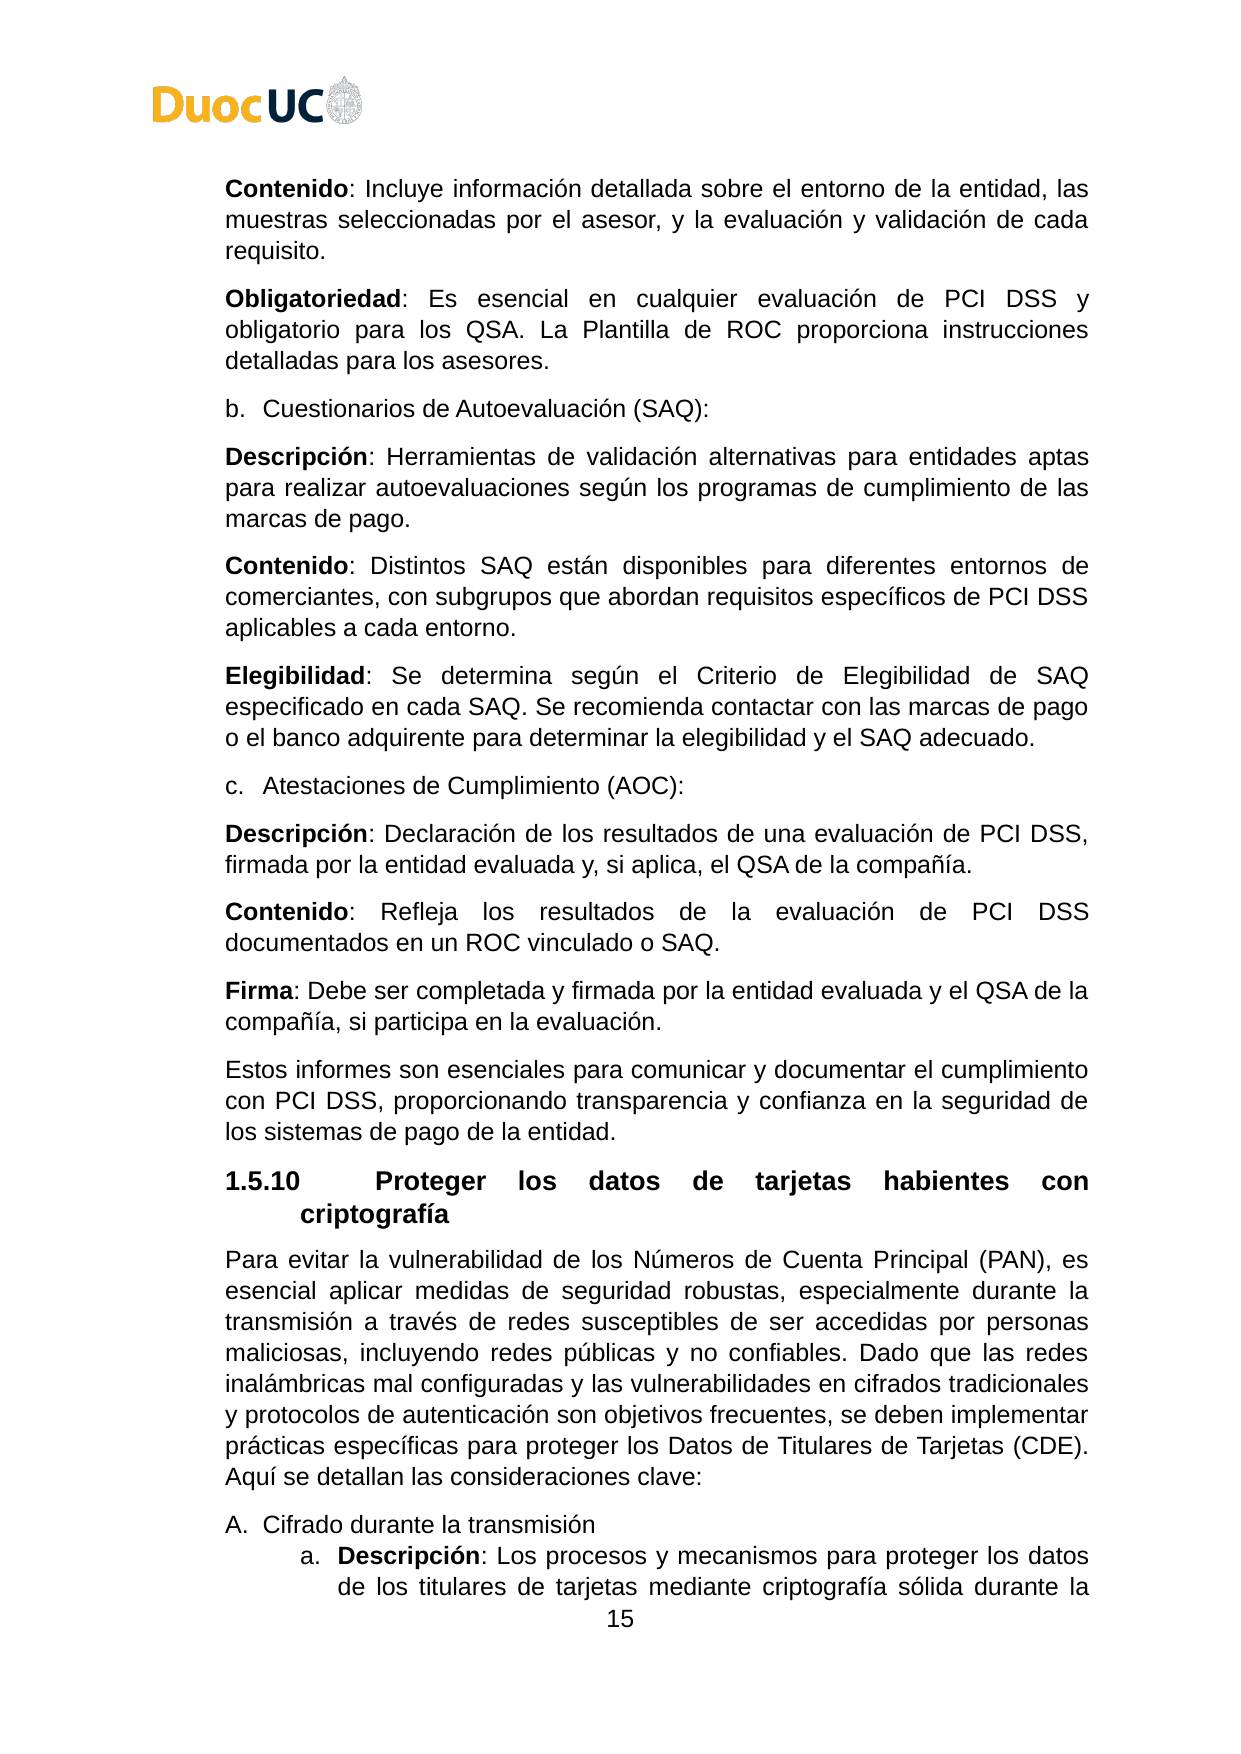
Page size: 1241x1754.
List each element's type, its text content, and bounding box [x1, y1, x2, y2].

text Elegibilidad: Se determina según el Criterio de Elegibilidad de SAQ especificado en cada SAQ. Se recomienda contactar con las marcas de pago o el banco adquirente para determinar la elegibilidad y el SAQ adecuado. [225, 661, 1090, 752]
text Firma: Debe ser completada y firmada por la entidad evaluada y el QSA de la compañía, si participa en la evaluación. [225, 976, 1090, 1036]
text Para evitar la vulnerabilidad de los Números de Cuenta Principal (PAN), es esencial aplicar medidas de seguridad robustas, especialmente durante la transmisión a través de redes susceptibles de ser accedidas por personas maliciosas, incluyendo redes públicas y no confiables. Dado que las redes inalámbricas mal configuradas y las vulnerabilidades en cifrados tradicionales y protocolos de autenticación son objetivos frecuentes, se deben implementar prácticas específicas para proteger los Datos de Titulares de Tarjetas (CDE). Aquí se detallan las consideraciones clave: [225, 1244, 1090, 1491]
picture [150, 73, 364, 127]
list Cuestionarios de Autoevaluación (SAQ): [225, 394, 1090, 422]
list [300, 1541, 1090, 1600]
text Contenido: Refleja los resultados de la evaluación de PCI DSS documentados en un ROC vinculado o SAQ. [225, 897, 1090, 957]
text Obligatoriedad: Es esencial en cualquier evaluación de PCI DSS y obligatorio para los QSA. La Plantilla de ROC proporciona instrucciones detalladas para los asesores. [225, 284, 1090, 375]
text Descripción: Declaración de los resultados de una evaluación de PCI DSS, firmada por la entidad evaluada y, si aplica, el QSA de la compañía. [225, 818, 1090, 878]
list Cifrado durante la transmisión [225, 1509, 1090, 1538]
text Estos informes son esenciales para comunicar y documentar el cumplimiento con PCI DSS, proporcionando transparencia y confianza en la seguridad de los sistemas de pago de la entidad. [225, 1055, 1090, 1146]
subtitle Proteger los datos de tarjetas habientes con criptografía [225, 1164, 1090, 1229]
list Atestaciones de Cumplimiento (AOC): [225, 771, 1090, 799]
text Contenido: Distintos SAQ están disponibles para diferentes entornos de comerciantes, con subgrupos que abordan requisitos específicos de PCI DSS aplicables a cada entorno. [225, 551, 1090, 642]
text Contenido: Incluye información detallada sobre el entorno de la entidad, las muestras seleccionadas por el asesor, y la evaluación y validación de cada requisito. [225, 174, 1090, 265]
text Descripción: Herramientas de validación alternativas para entidades aptas para realizar autoevaluaciones según los programas de cumplimiento de las marcas de pago. [225, 441, 1090, 532]
